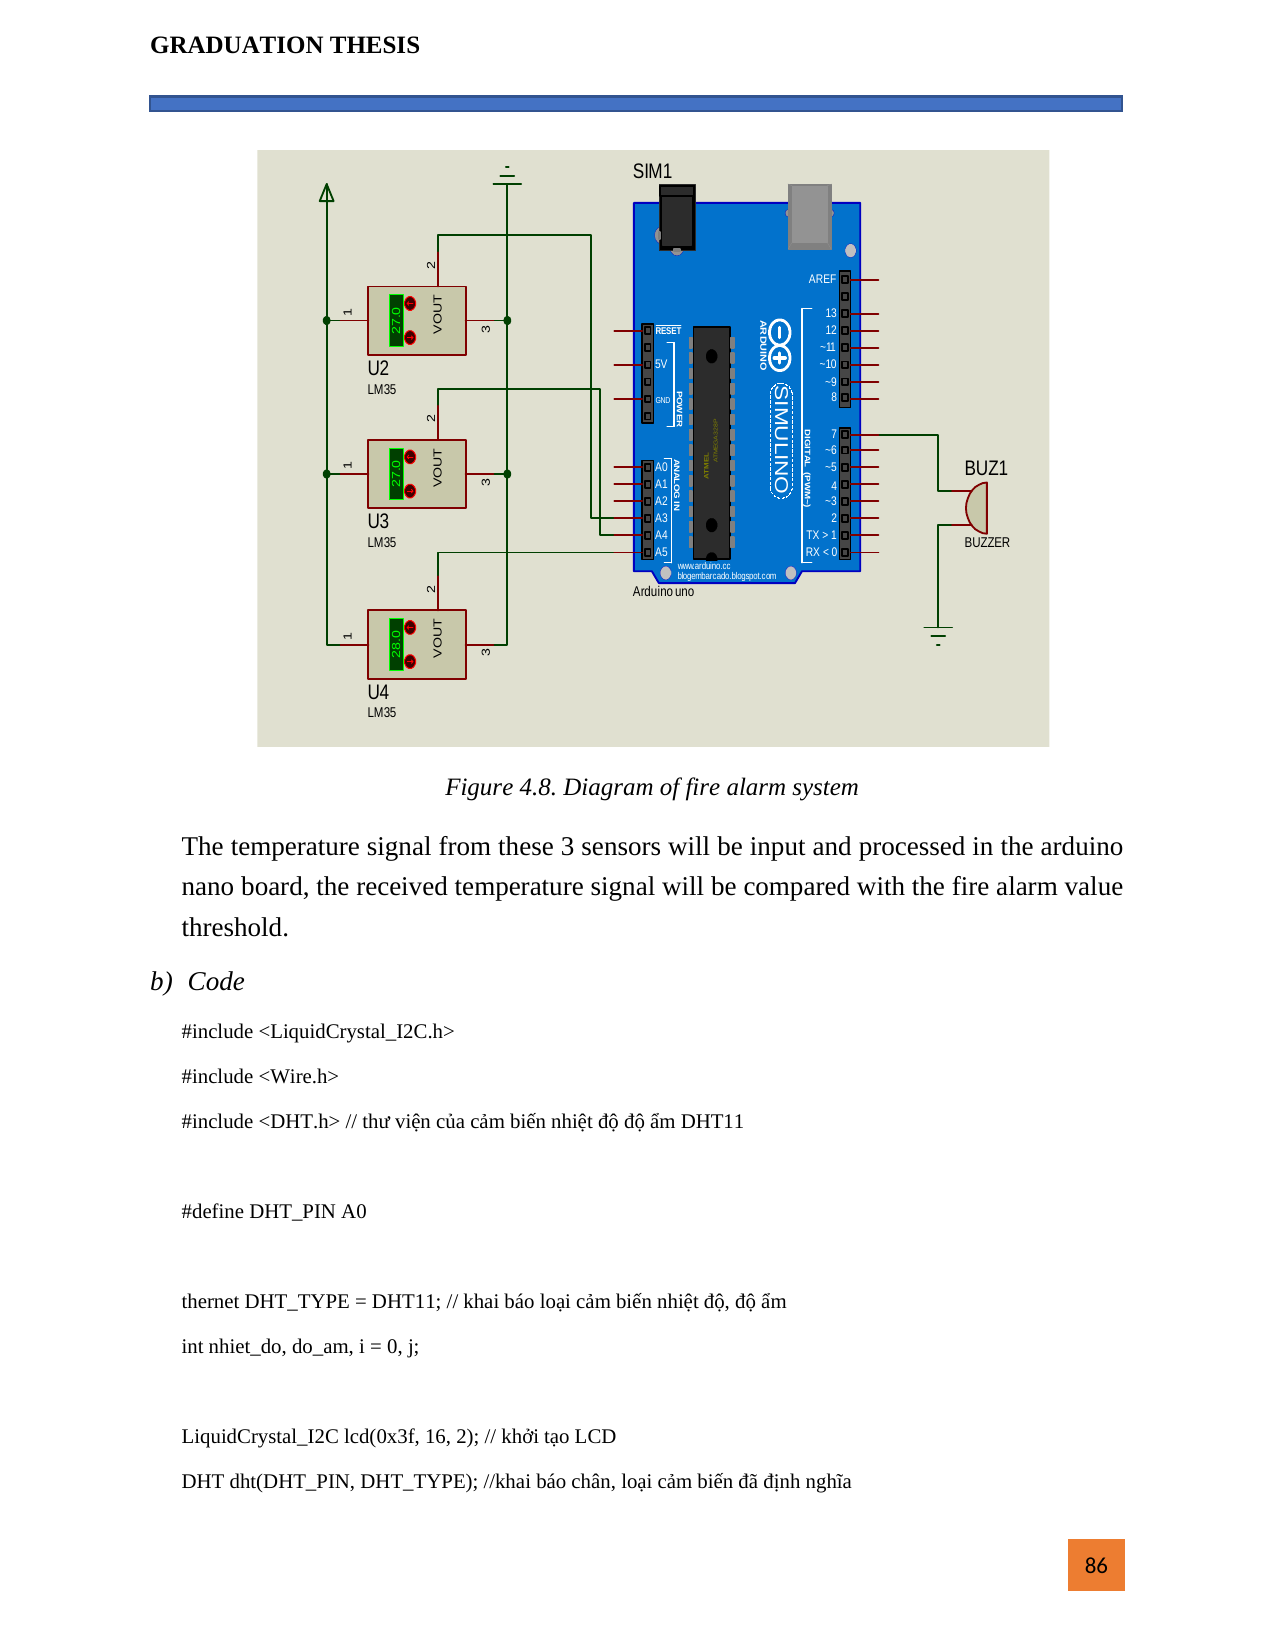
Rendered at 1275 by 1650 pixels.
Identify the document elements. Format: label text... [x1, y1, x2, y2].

text thernet DHT_TYPE = DHT11; // khai báo loại cảm biến nhiệt độ, độ ẩm [181, 1289, 1125, 1313]
text Figure 4.8. Diagram of fire alarm system [181, 772, 1125, 801]
list Code [150, 965, 1125, 996]
text #include <DHT.h> // thư viện của cảm biến nhiệt độ độ ẩm DHT11 [181, 1109, 1125, 1133]
text The temperature signal from these 3 sensors will be input and processed in the arduino nano board, the received temperature signal will be compared with the fire alarm value threshold. [181, 830, 1125, 942]
text LiquidCrystal_I2C lcd(0x3f, 16, 2); // khởi tạo LCD [181, 1424, 1125, 1448]
text #include <Wire.h> [181, 1064, 1125, 1088]
text #include <LiquidCrystal_I2C.h> [181, 1019, 1125, 1043]
text int nhiet_do, do_am, i = 0, j; [181, 1334, 1125, 1358]
text #define DHT_PIN A0 [181, 1199, 1125, 1223]
text DHT dht(DHT_PIN, DHT_TYPE); //khai báo chân, loại cảm biến đã định nghĩa [181, 1469, 1125, 1493]
